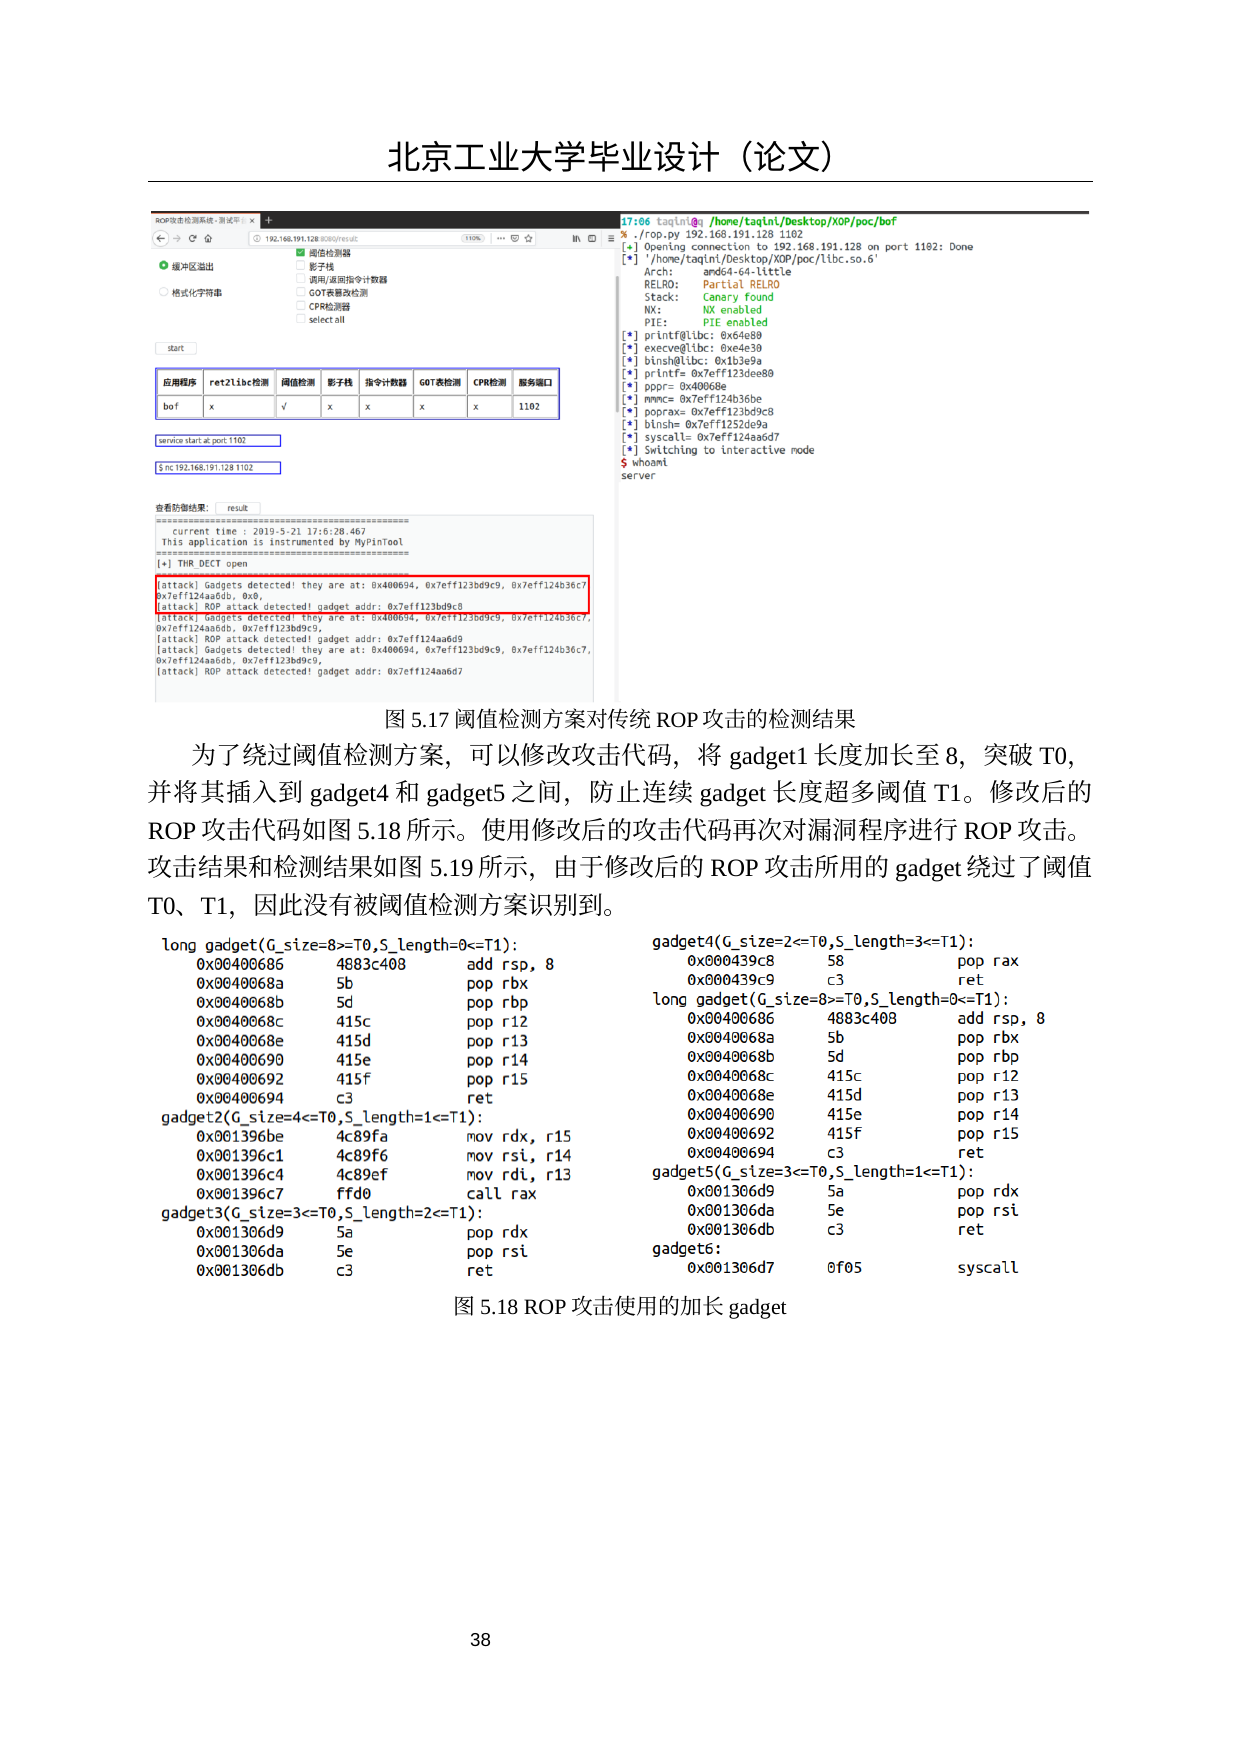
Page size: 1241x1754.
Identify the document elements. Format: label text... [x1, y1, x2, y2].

text 图5.17 阈值检测方案对传统ROP攻击的检测结果 [148, 703, 1093, 734]
picture [161, 930, 1079, 1285]
text 图5.18 ROP攻击使用的加长gadget [148, 1285, 1093, 1322]
picture [151, 211, 1090, 703]
text 为了绕过阈值检测方案，可以修改攻击代码，将gadget1长度加长至8，突破T0，并将其插入到gadget4和gadget5之间，防止连续gadget长度超多阈值T1。修改后的ROP攻击代码如图5.18所示。使用修改后的攻击代码再次对漏洞程序进行ROP攻击。攻击结果和检测结果如图5.19所示，由于修改后的ROP攻击所用的gadget绕过了阈值T0、T1，因此没有被阈值检测方案识别到。 [148, 734, 1093, 922]
